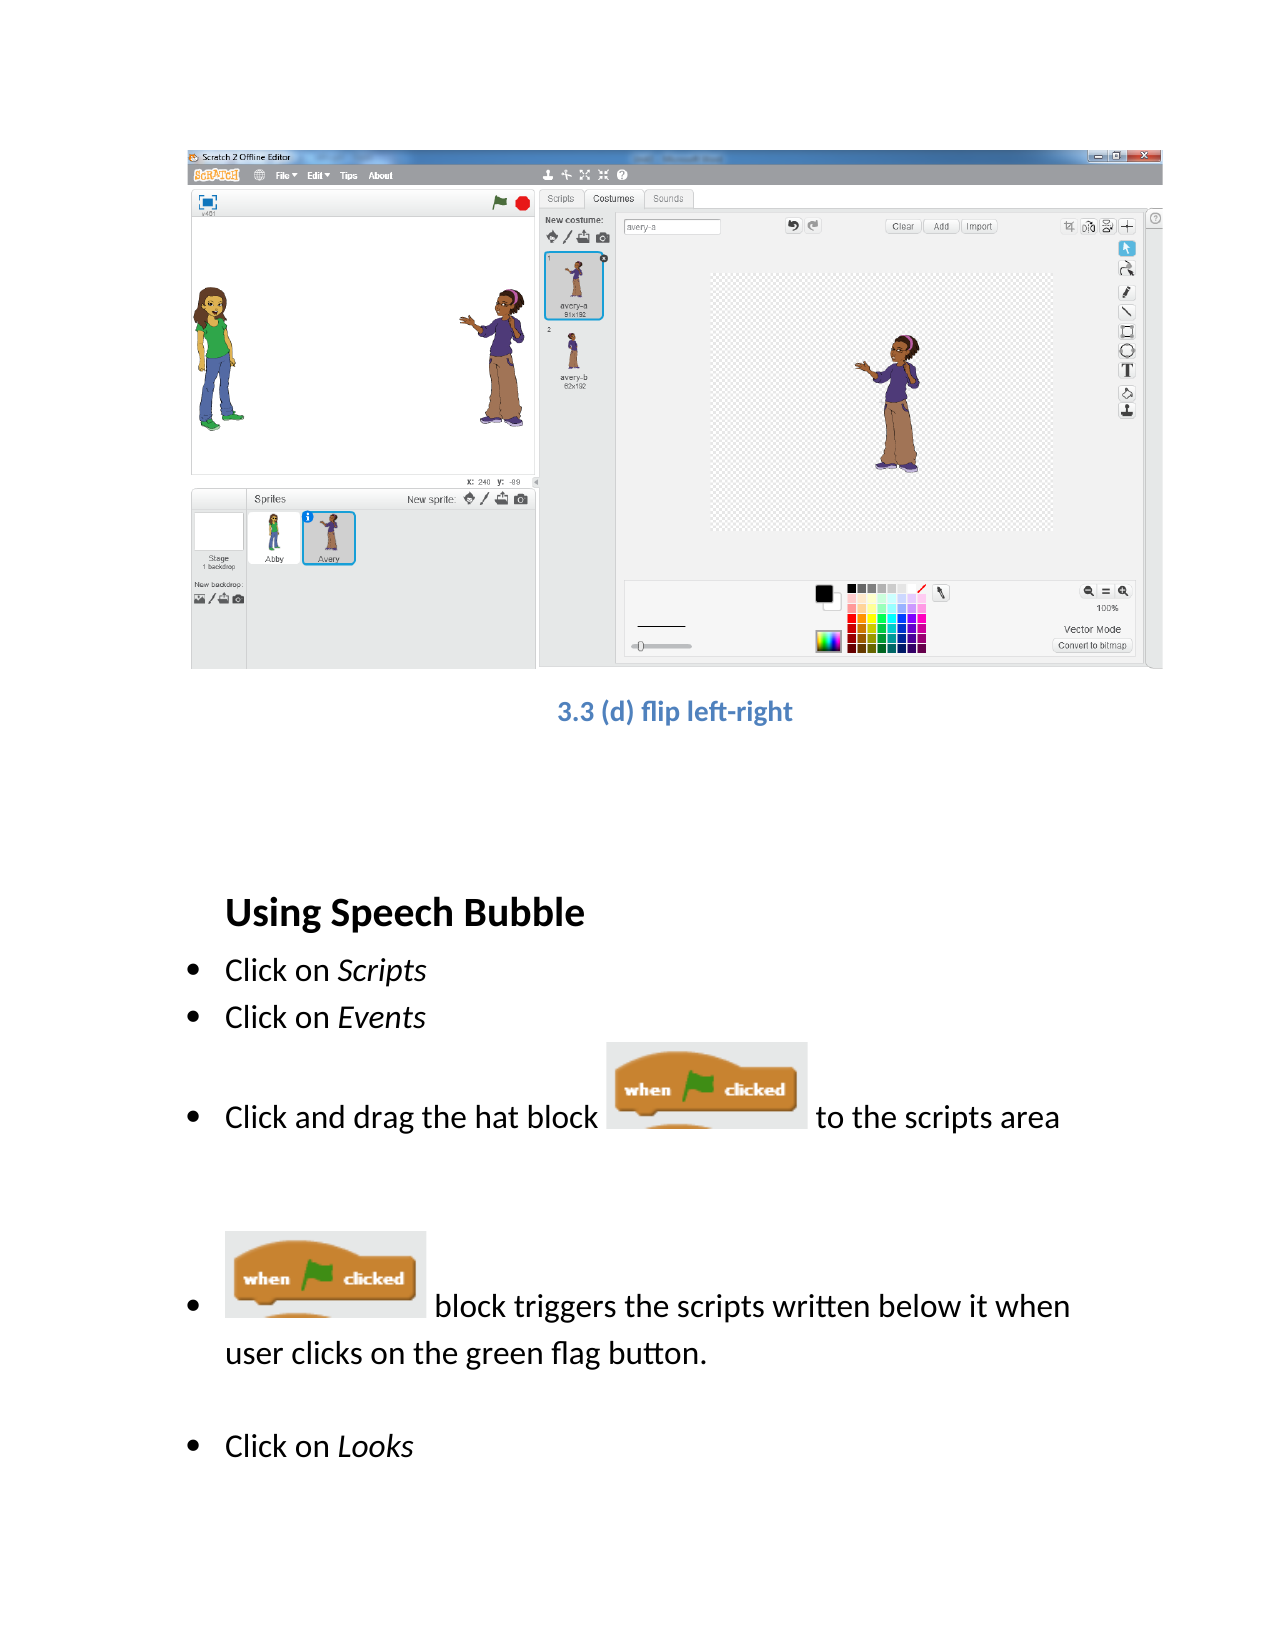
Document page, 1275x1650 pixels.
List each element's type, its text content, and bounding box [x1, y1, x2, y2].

list Click and drag the hat block to the scripts area [187, 1043, 1125, 1137]
list Click on Events [187, 996, 1125, 1037]
list Click on Scripts [187, 949, 1125, 990]
list block triggers the scripts written below it when user clicks on the green flag button. [187, 1232, 1125, 1373]
list 3.3 (d) flip left-right [225, 693, 1125, 729]
picture [187, 150, 1163, 669]
text Using Speech Bubble [225, 886, 1125, 937]
picture [225, 1231, 427, 1318]
list Click on Looks [187, 1425, 1125, 1466]
picture [606, 1042, 808, 1129]
